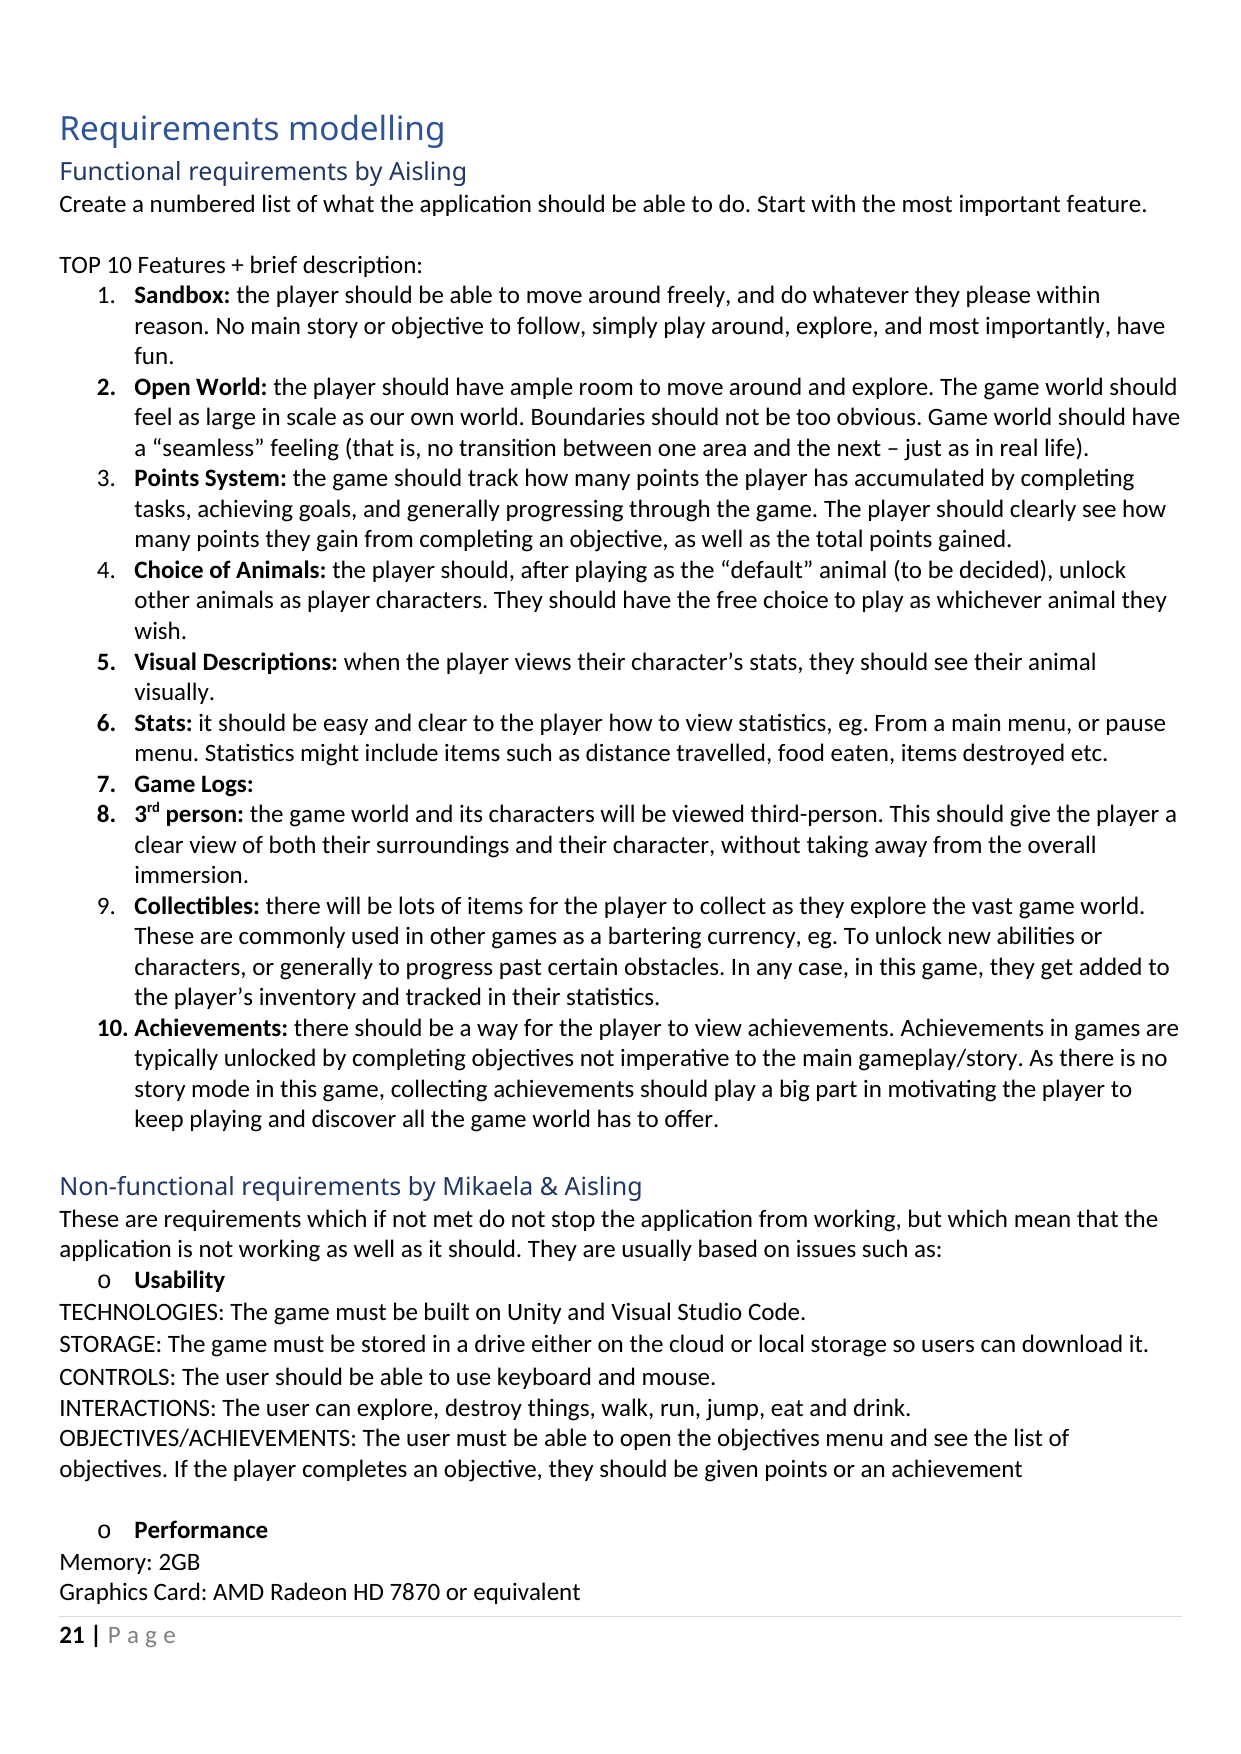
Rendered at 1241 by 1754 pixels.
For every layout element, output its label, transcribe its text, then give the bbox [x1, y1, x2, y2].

list Achievements: there should be a way for the player to view achievements. Achievements in games are typically unlocked by completing objectives not imperative to the main gameplay/story. As there is no story mode in this game, collecting achievements should play a big part in motivating the player to keep playing and discover all the game world has to offer. [97, 1012, 1182, 1134]
text Graphics Card: AMD Radeon HD 7870 or equivalent [59, 1576, 1182, 1607]
text INTERACTIONS: The user can explore, destroy things, walk, run, jump, eat and drink. [59, 1392, 1182, 1422]
list Performance [97, 1514, 1182, 1546]
text OBJECTIVES/ACHIEVEMENTS: The user must be able to open the objectives menu and see the list of objectives. If the player completes an objective, they should be given points or an achievement [59, 1422, 1182, 1483]
list Stats: it should be easy and clear to the player how to view statistics, eg. From a main menu, or pause menu. Statistics might include items such as distance travelled, food eaten, items destroyed etc. [97, 707, 1182, 768]
subtitle Non-functional requirements by Mikaela & Aisling [59, 1169, 1182, 1203]
subtitle Requirements modelling [59, 104, 1182, 150]
list Collectibles: there will be lots of items for the player to collect as they explore the vast game world. These are commonly used in other games as a bartering currency, eg. To unlock new abilities or characters, or generally to progress past certain obstacles. In any case, in this game, they get added to the player’s inventory and tracked in their statistics. [97, 890, 1182, 1012]
text Create a numbered list of what the application should be able to do. Start with the most important feature. [59, 188, 1182, 218]
text TECHNOLOGIES: The game must be built on Unity and Visual Studio Code. [59, 1296, 1182, 1326]
list Points System: the game should track how many points the player has accumulated by completing tasks, achieving goals, and generally progressing through the game. The player should clearly see how many points they gain from completing an objective, as well as the total points gained. [97, 463, 1182, 554]
list Choice of Animals: the player should, after playing as the “default” animal (to be decided), unlock other animals as player characters. They should have the free choice to play as whichever animal they wish. [97, 554, 1182, 646]
list Visual Descriptions: when the player views their character’s stats, they should see their animal visually. [97, 646, 1182, 707]
list 3rd person: the game world and its characters will be viewed third-person. This should give the player a clear view of both their surroundings and their character, without taking away from the overall immersion. [97, 798, 1182, 890]
text TOP 10 Features + brief description: [59, 249, 1182, 279]
list Sandbox: the player should be able to move around freely, and do whatever they please within reason. No main story or objective to follow, simply play around, explore, and most importantly, have fun. [97, 279, 1182, 371]
text These are requirements which if not met do not stop the application from working, but which mean that the application is not working as well as it should. They are usually based on issues such as: [59, 1203, 1182, 1264]
list Open World: the player should have ample room to move around and explore. The game world should feel as large in scale as our own world. Boundaries should not be too obvious. Game world should have a “seamless” feeling (that is, no transition between one area and the next – just as in real life). [97, 371, 1182, 463]
text CONTROLS: The user should be able to use keyboard and mouse. [59, 1361, 1182, 1392]
text STORAGE: The game must be stored in a drive either on the cloud or local storage so users can download it. [59, 1328, 1182, 1359]
list Usability [97, 1264, 1182, 1296]
subtitle Functional requirements by Aisling [59, 154, 1182, 188]
text Memory: 2GB [59, 1546, 1182, 1576]
list Game Logs: [97, 768, 1182, 798]
